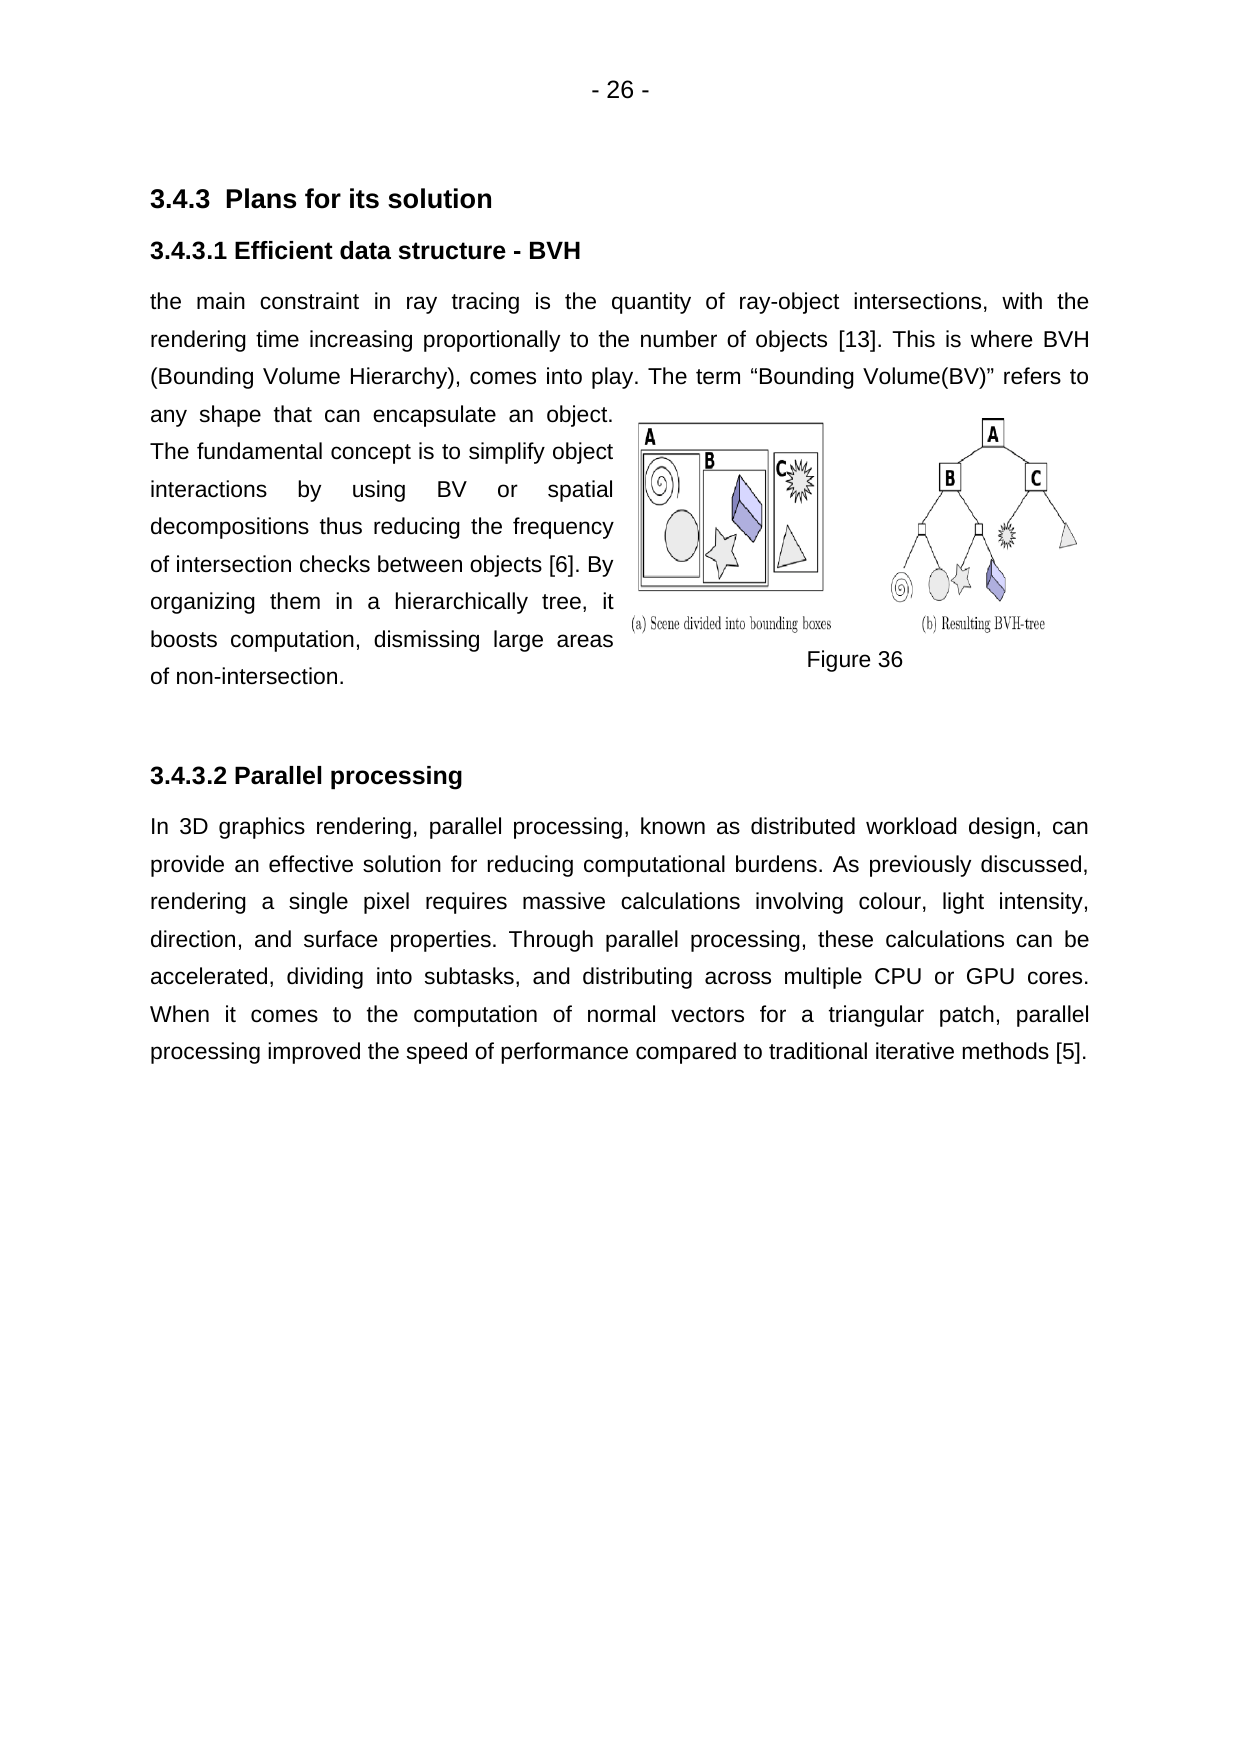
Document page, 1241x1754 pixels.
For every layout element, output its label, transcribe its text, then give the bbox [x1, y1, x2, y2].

subtitle 3.4.3 .2 Parallel processing [150, 752, 1090, 790]
subtitle 3.4.3 Plans for its solution [150, 177, 1090, 215]
picture [632, 418, 1077, 634]
text In 3D graphics rendering, parallel processing, known as distributed workload design, can provide an effective solution for reducing computational burdens. As previously discussed, rendering a single pixel requires massive calculations involving colour, light intensity, direction, and surface properties. Through parallel processing, these calculations can be accelerated, dividing into subtasks, and distributing across multiple CPU or GPU cores. When it comes to the computation of normal vectors for a triangular patch, parallel processing improved the speed of performance compared to traditional iterative methods [5]. [150, 802, 1090, 1065]
text the main constraint in ray tracing is the quantity of ray-object intersections, with the rendering time increasing proportionally to the number of objects [13]. This is where BVH (Bounding Volume Hierarchy), comes into play. The term “Bounding Volume(BV)” refers to any shape that can encapsulate an object. The fundamental concept is to simplify object interactions by using BV or spatial decompositions thus reducing the frequency of intersection checks between objects [6]. By organizing them in a hierarchically tree, it boosts computation, dismissing large areas of non-intersection. [150, 277, 1090, 690]
subtitle 3.4.3 .1 Efficient data structure - BVH [150, 227, 1090, 265]
